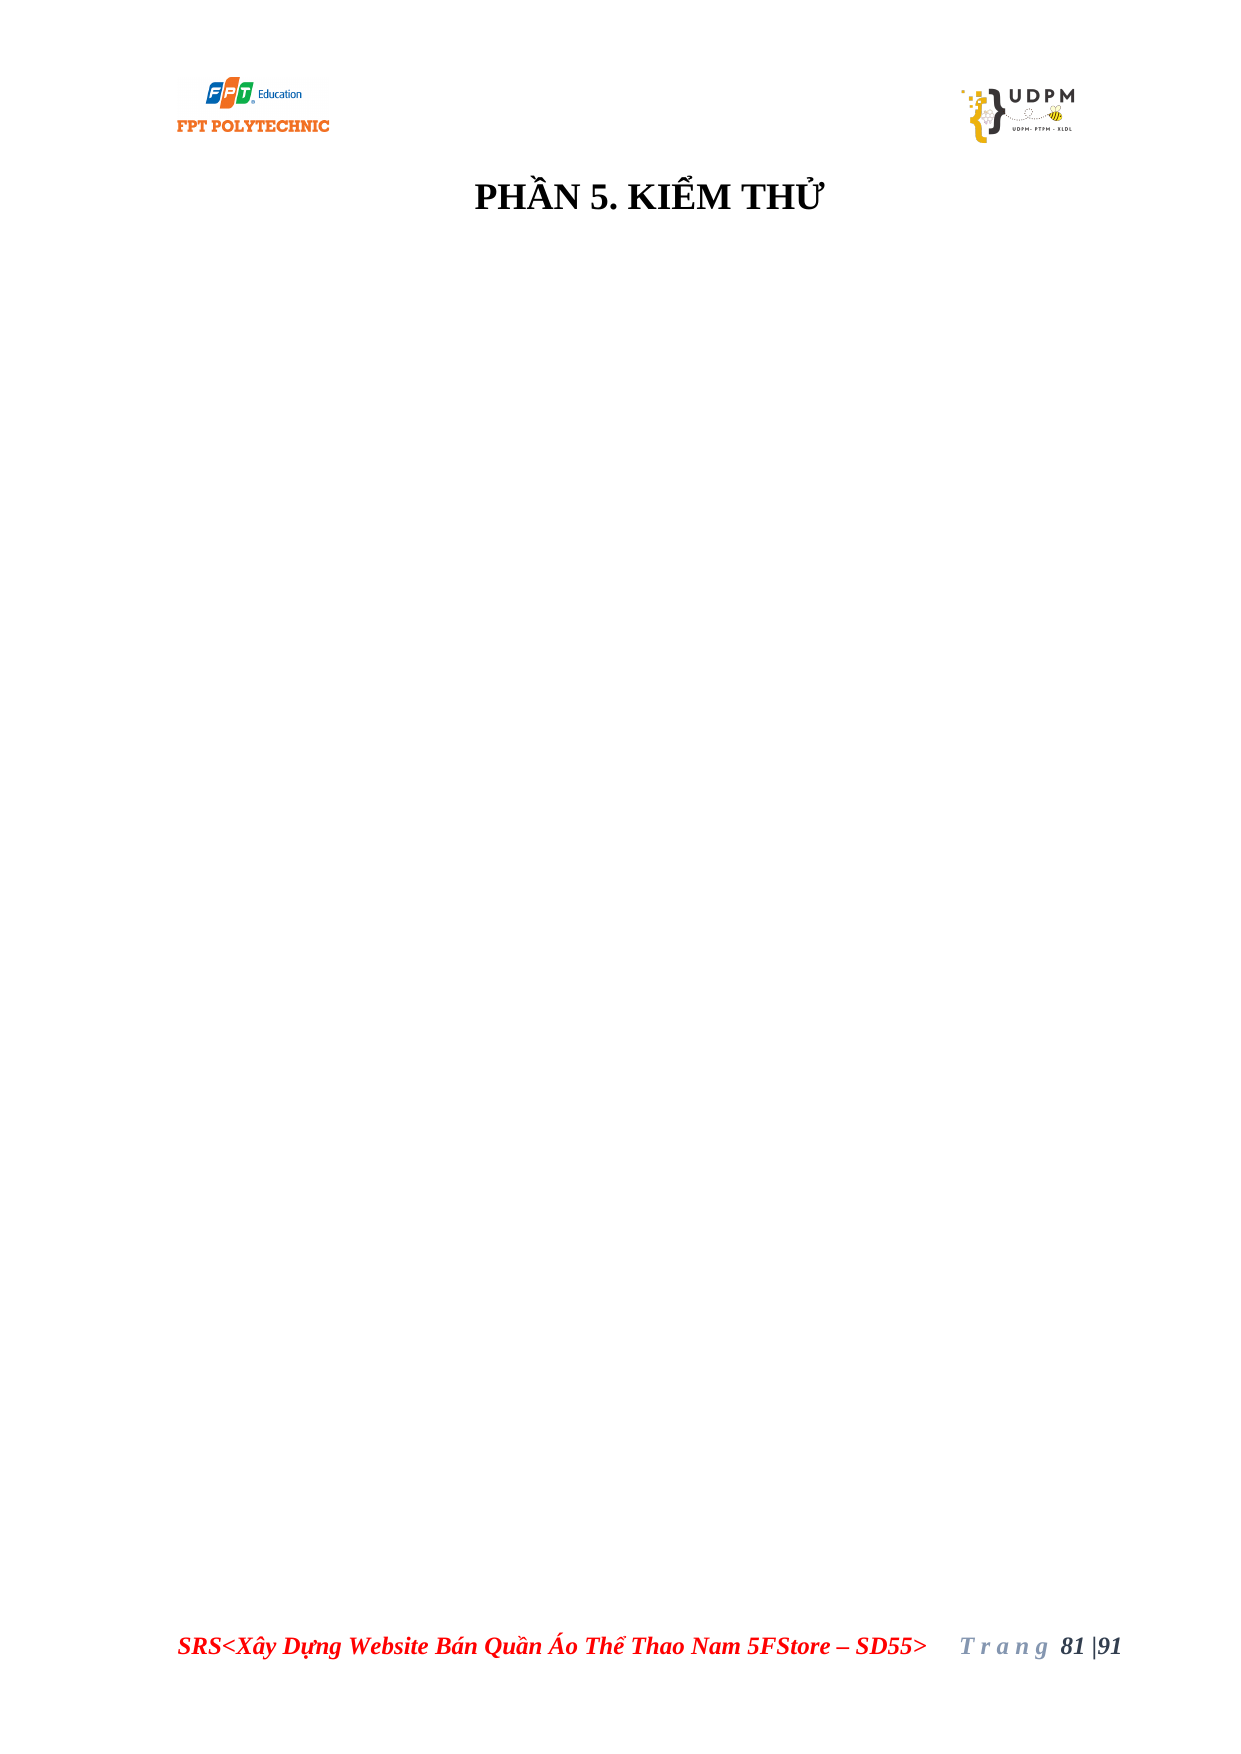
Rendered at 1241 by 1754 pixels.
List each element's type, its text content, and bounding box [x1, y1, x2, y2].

subtitle PHẦN 5. KIỂM THỬ [177, 174, 1122, 218]
picture [947, 75, 1105, 156]
picture [177, 77, 330, 132]
